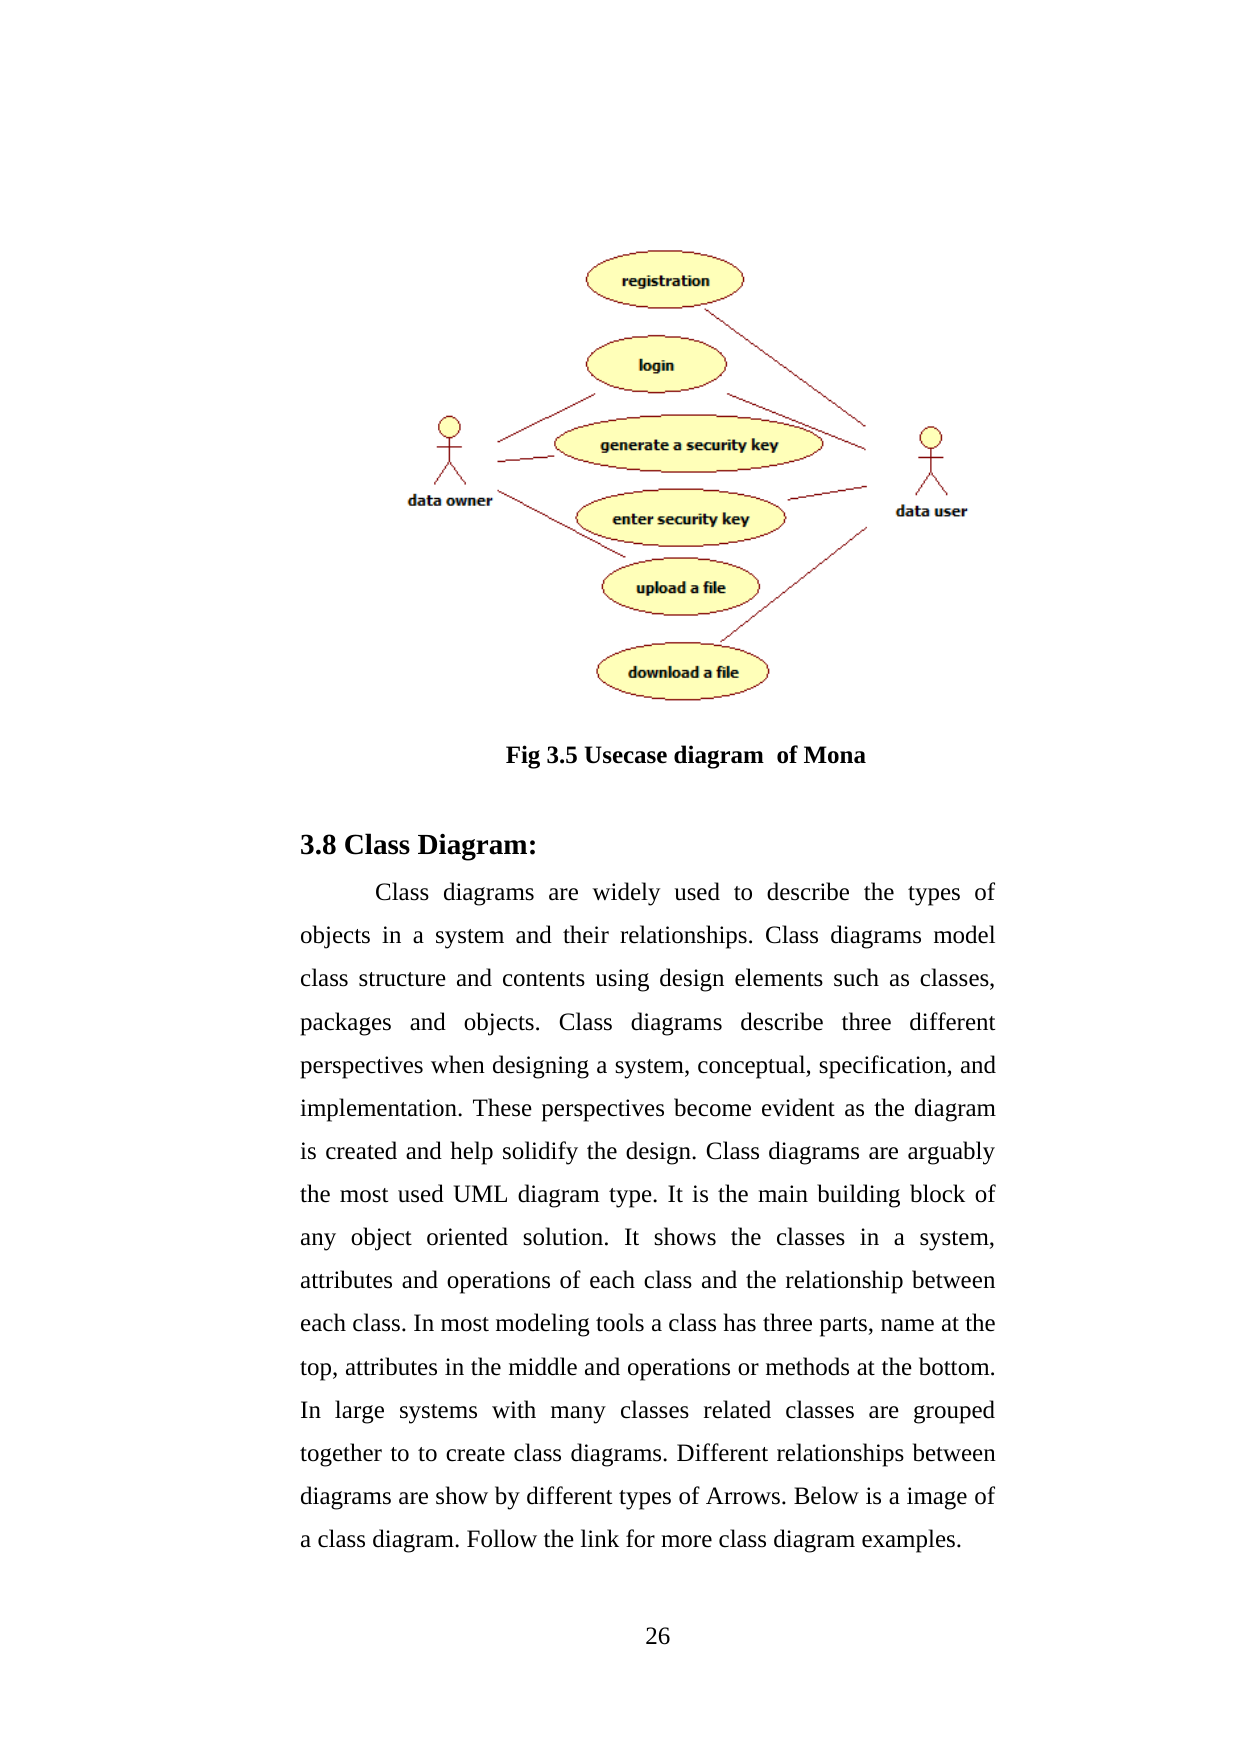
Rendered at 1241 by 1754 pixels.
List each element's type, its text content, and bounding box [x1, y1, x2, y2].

text Class diagrams are widely used to describe the types of objects in a system and their relationships. Class diagrams model class structure and contents using design elements such as classes, packages and objects. Class diagrams describe three different perspectives when designing a system, conceptual, specification, and implementation. These perspectives become evident as the diagram is created and help solidify the design. Class diagrams are arguably the most used UML diagram type. It is the main building block of any object oriented solution. It shows the classes in a system, attributes and operations of each class and the relationship between each class. In most modeling tools a class has three parts, name at the top, attributes in the middle and operations or methods at the bottom. In large systems with many classes related classes are grouped together to to create class diagrams. Different relationships between diagrams are show by different types of Arrows. Below is a image of a class diagram. Follow the link for more class diagram examples. [300, 877, 996, 1553]
subtitle 3.8 Class Diagram: [300, 827, 996, 860]
picture [375, 225, 1024, 727]
text Fig 3.5 Usecase diagram of Mona [375, 741, 996, 769]
